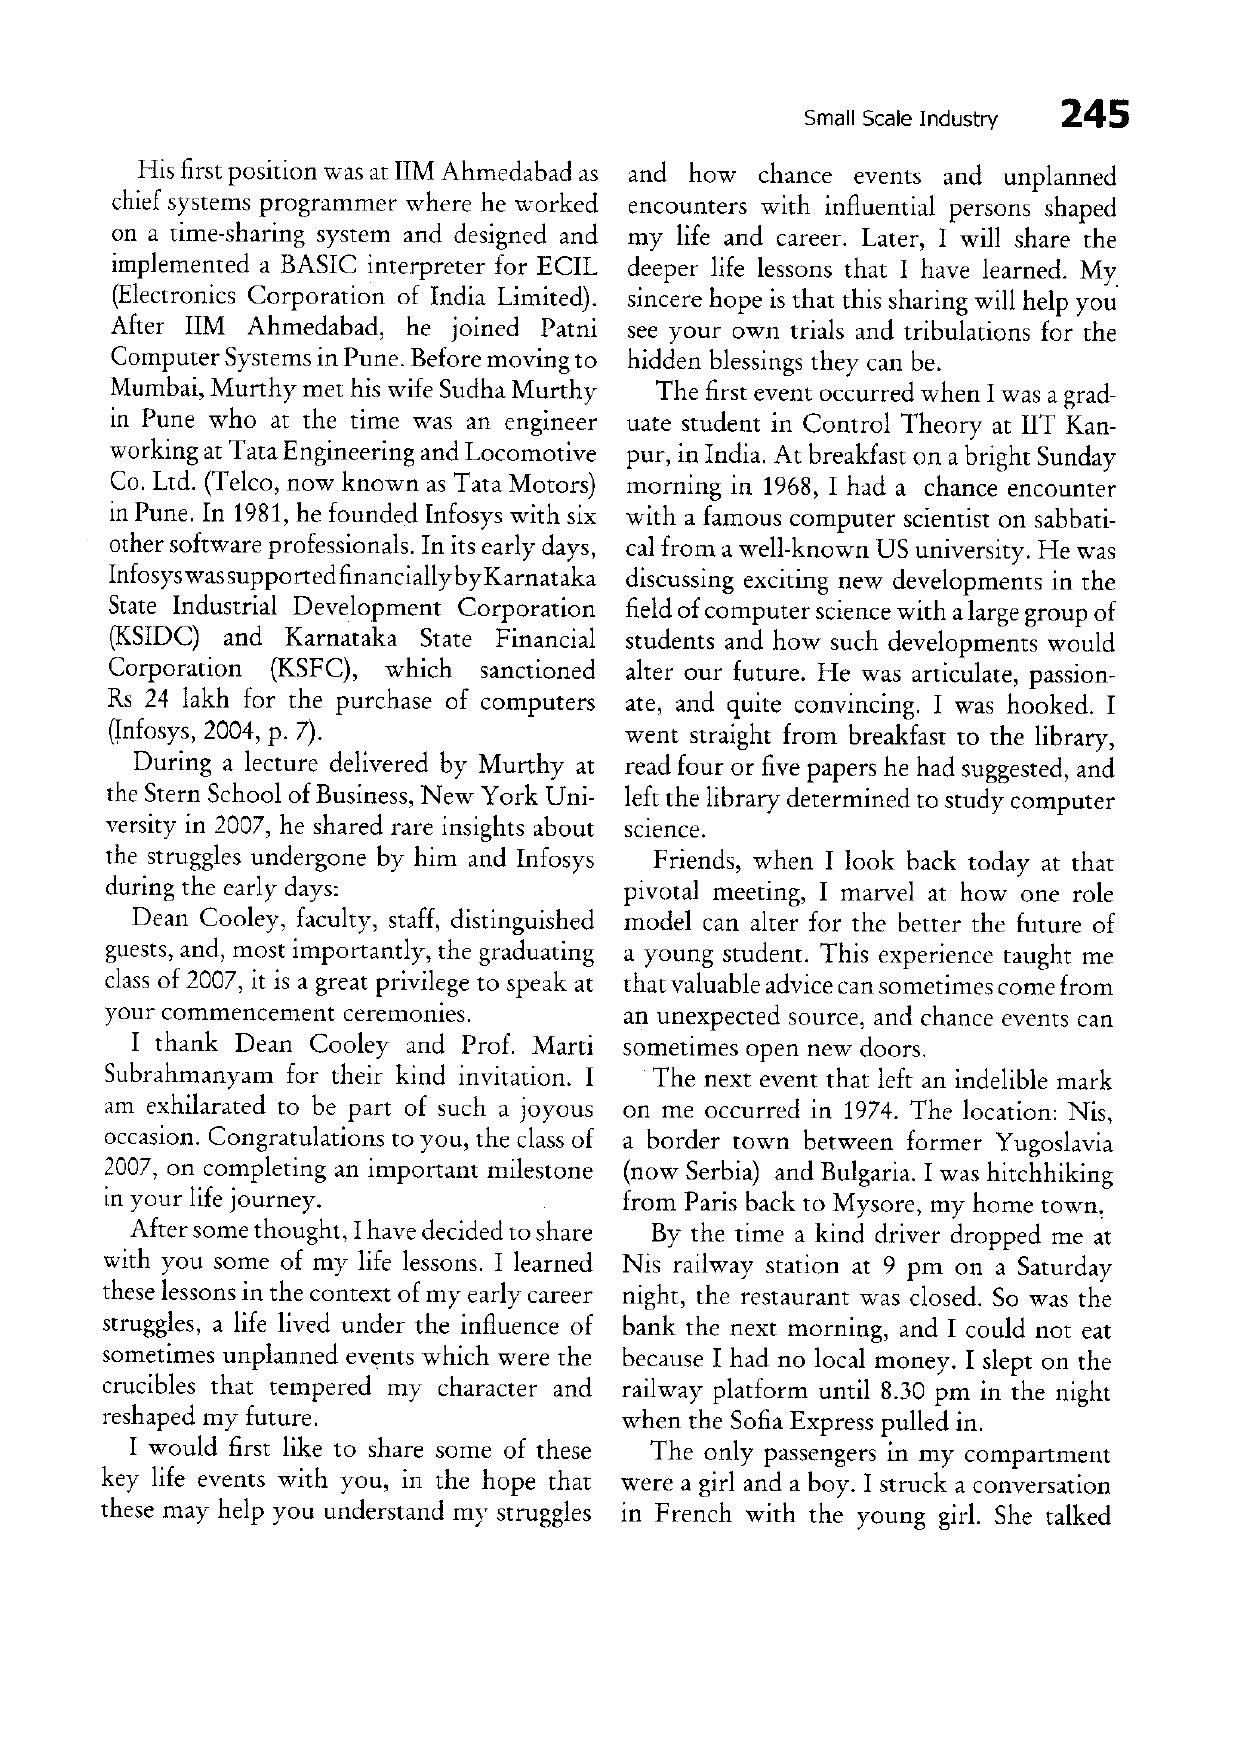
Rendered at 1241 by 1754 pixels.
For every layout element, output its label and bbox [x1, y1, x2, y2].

picture [75, 75, 1202, 1546]
